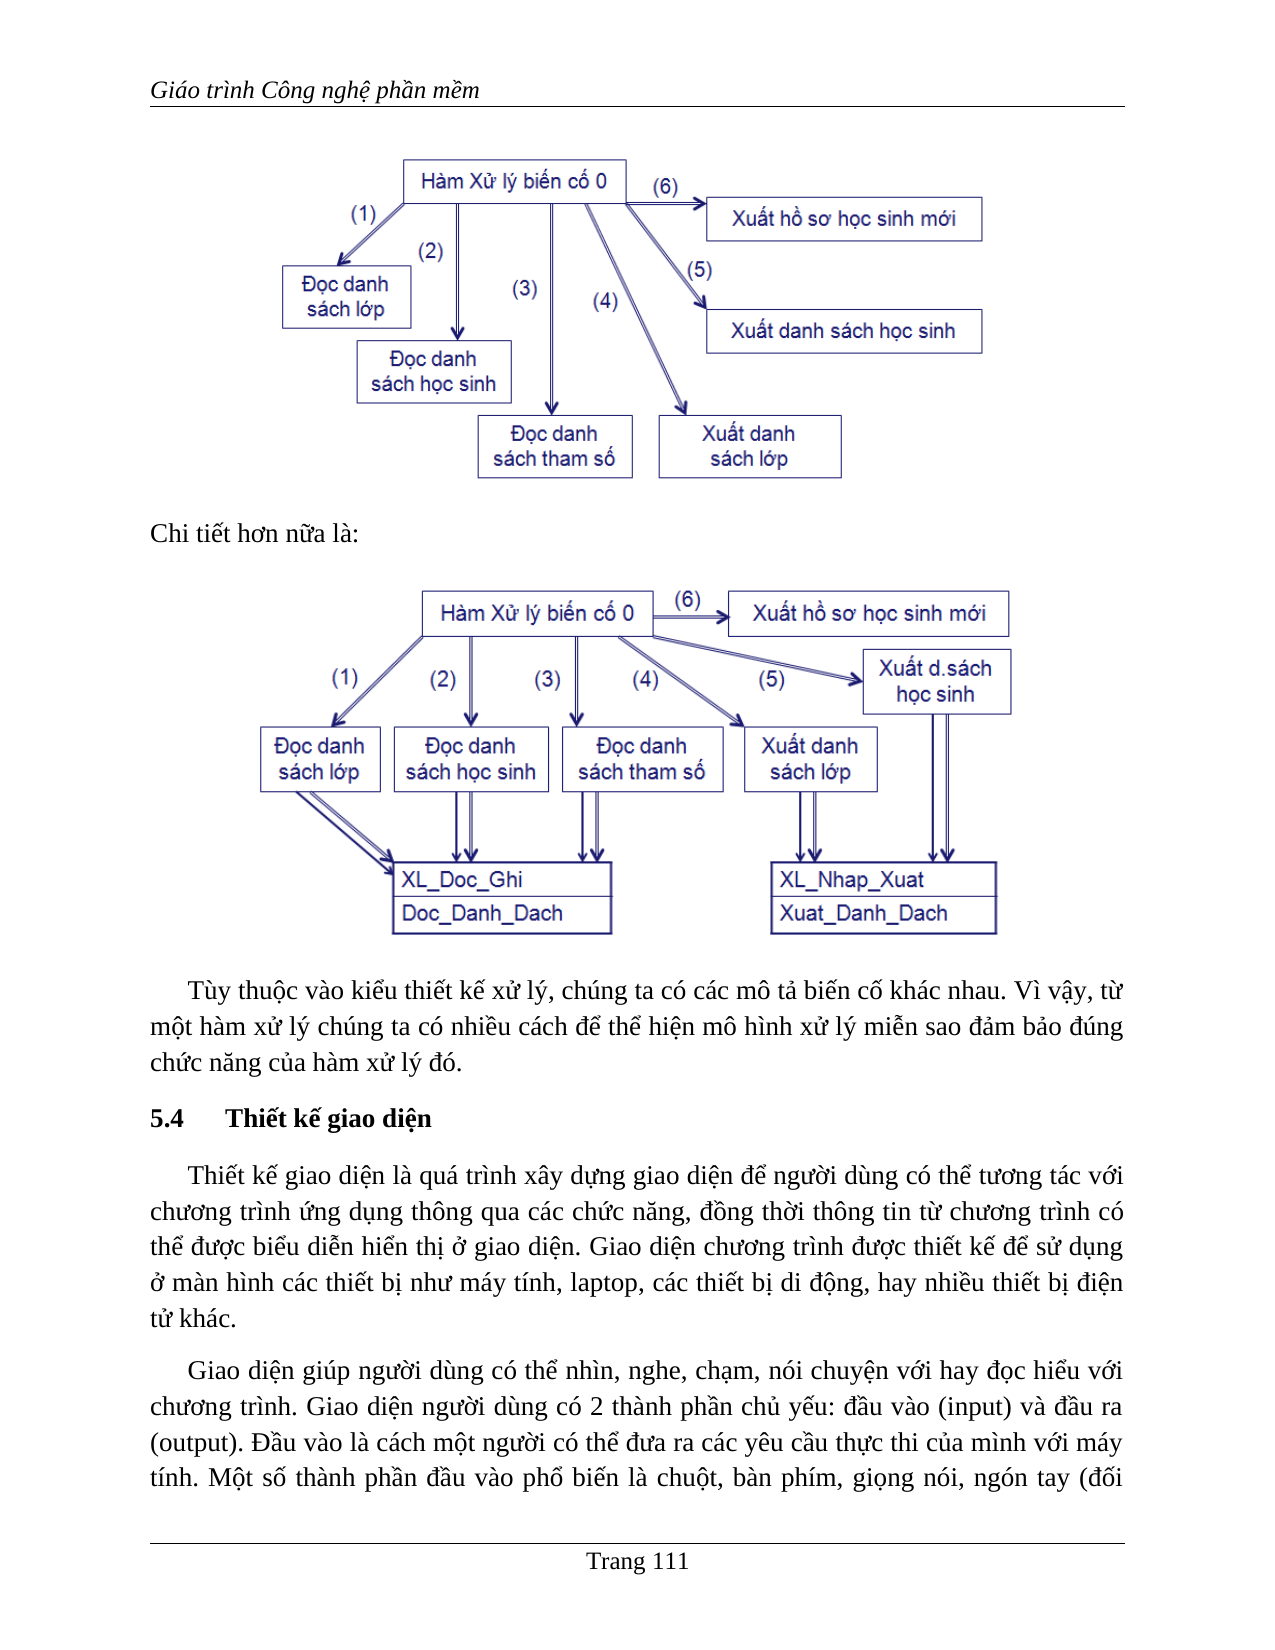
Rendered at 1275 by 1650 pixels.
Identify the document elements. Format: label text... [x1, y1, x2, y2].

text Tùy thuộc vào kiểu thiết kế xử lý, chúng ta có các mô tả biến cố khác nhau. Vì vậy, từ một hàm xử lý chúng ta có nhiều cách để thể hiện mô hình xử lý miễn sao đảm bảo đúng chức năng của hàm xử lý đó. [150, 974, 1125, 1077]
picture [257, 569, 1018, 953]
picture [277, 150, 998, 496]
text Chi tiết hơn nữa là: [150, 517, 1125, 548]
subtitle Thiết kế giao diện [150, 1102, 1125, 1133]
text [150, 1354, 1125, 1492]
text Thiết kế giao diện là quá trình xây dựng giao diện để người dùng có thể tương tác với chương trình ứng dụng thông qua các chức năng, đồng thời thông tin từ chương trình có thể được biểu diễn hiển thị ở giao diện. Giao diện chương trình được thiết kế để sử dụng ở màn hình các thiết bị như máy tính, laptop, các thiết bị di động, hay nhiều thiết bị điện tử khác. [150, 1159, 1125, 1333]
